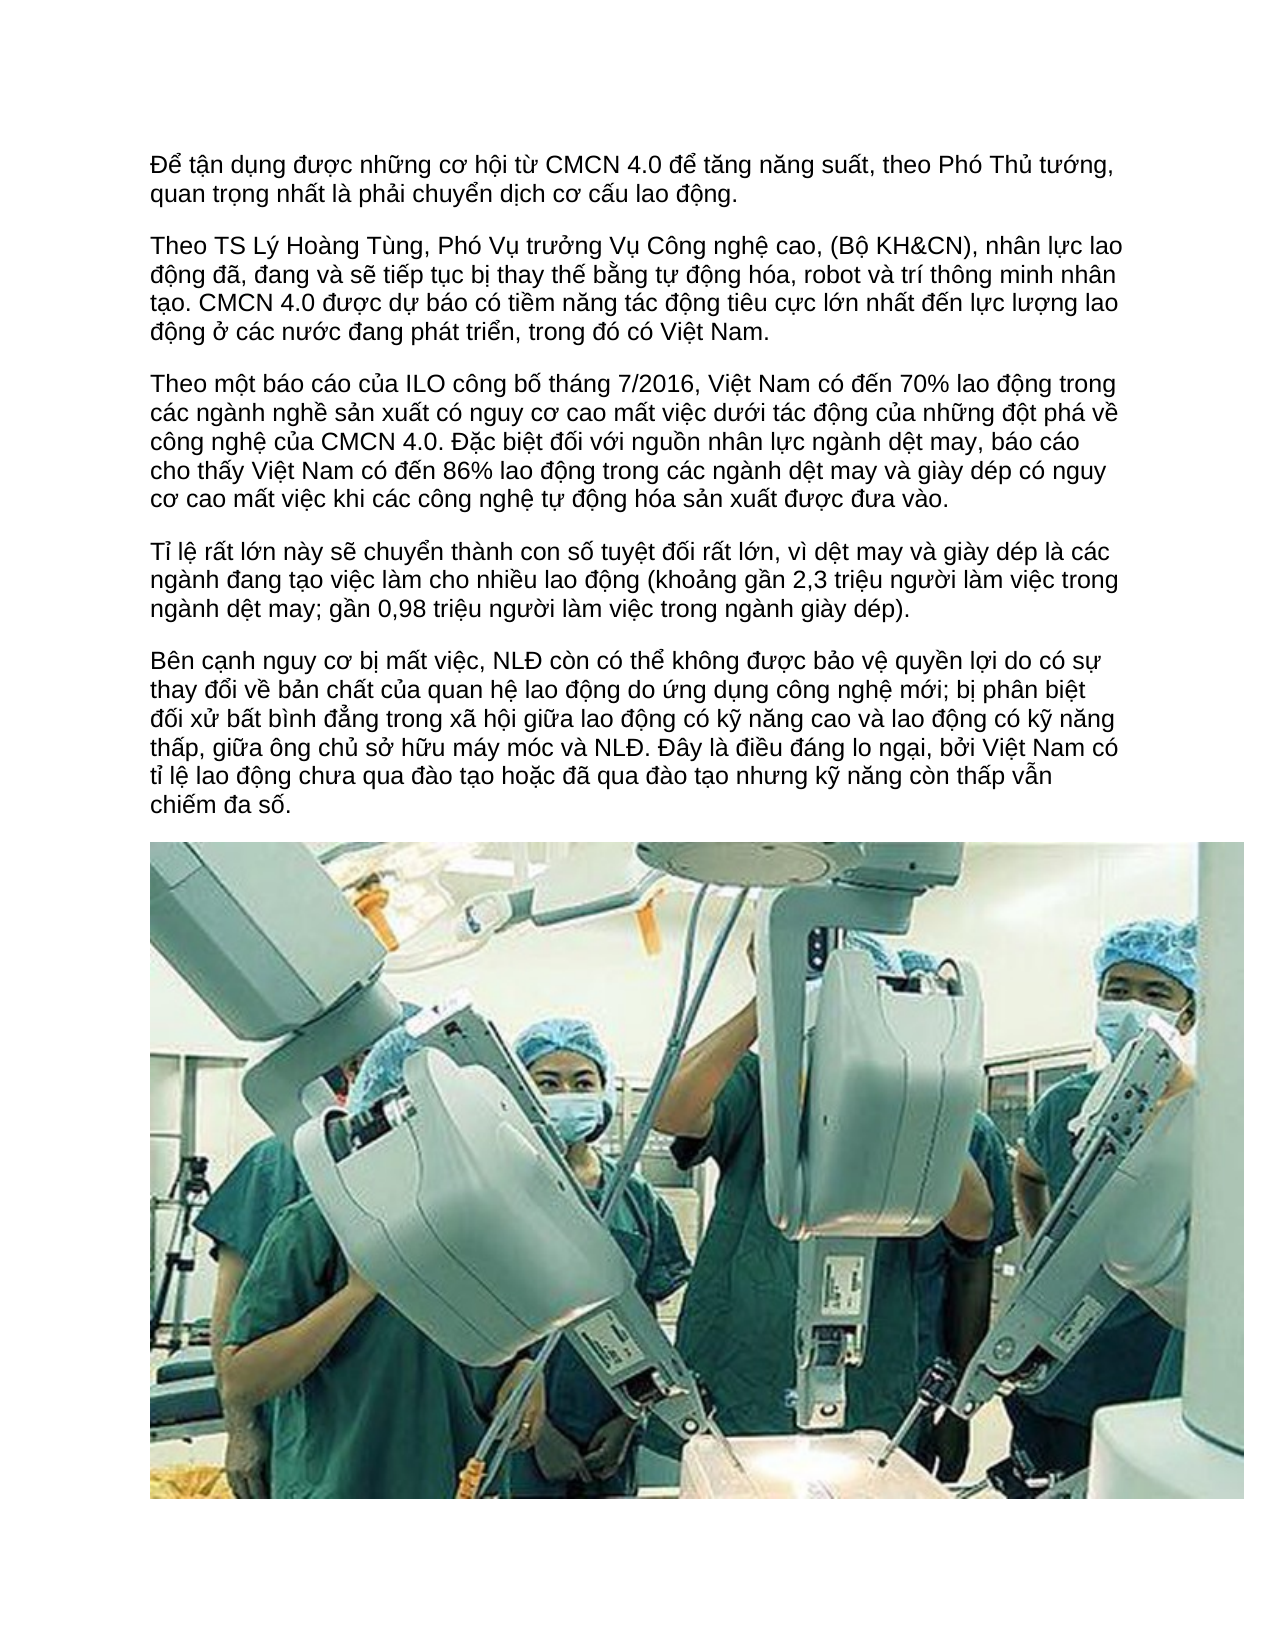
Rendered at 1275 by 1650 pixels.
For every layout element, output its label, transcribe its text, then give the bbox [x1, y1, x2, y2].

picture [150, 842, 1244, 1499]
text Theo một báo cáo của ILO công bố tháng 7/2016, Việt Nam có đến 70% lao động trong các ngành nghề sản xuất có nguy cơ cao mất việc dưới tác động của những đột phá về công nghệ của CMCN 4.0. Đặc biệt đối với nguồn nhân lực ngành dệt may, báo cáo cho thấy Việt Nam có đến 86% lao động trong các ngành dệt may và giày dép có nguy cơ cao mất việc khi các công nghệ tự động hóa sản xuất được đưa vào. [150, 369, 1125, 513]
text Theo TS Lý Hoàng Tùng, Phó Vụ trưởng Vụ Công nghệ cao, (Bộ KH&CN), nhân lực lao động đã, đang và sẽ tiếp tục bị thay thế bằng tự động hóa, robot và trí thông minh nhân tạo. CMCN 4.0 được dự báo có tiềm năng tác động tiêu cực lớn nhất đến lực lượng lao động ở các nước đang phát triển, trong đó có Việt Nam. [150, 231, 1125, 346]
text Bên cạnh nguy cơ bị mất việc, NLĐ còn có thể không được bảo vệ quyền lợi do có sự thay đổi về bản chất của quan hệ lao động do ứng dụng công nghệ mới; bị phân biệt đối xử bất bình đẳng trong xã hội giữa lao động có kỹ năng cao và lao động có kỹ năng thấp, giữa ông chủ sở hữu máy móc và NLĐ. Đây là điều đáng lo ngại, bởi Việt Nam có tỉ lệ lao động chưa qua đào tạo hoặc đã qua đào tạo nhưng kỹ năng còn thấp vẫn chiếm đa số. [150, 646, 1125, 819]
text Tỉ lệ rất lớn này sẽ chuyển thành con số tuyệt đối rất lớn, vì dệt may và giày dép là các ngành đang tạo việc làm cho nhiều lao động (khoảng gần 2,3 triệu người làm việc trong ngành dệt may; gần 0,98 triệu người làm việc trong ngành giày dép). [150, 537, 1125, 623]
text Để tận dụng được những cơ hội từ CMCN 4.0 để tăng năng suất, theo Phó Thủ tướng, quan trọng nhất là phải chuyển dịch cơ cấu lao động. [150, 150, 1125, 207]
